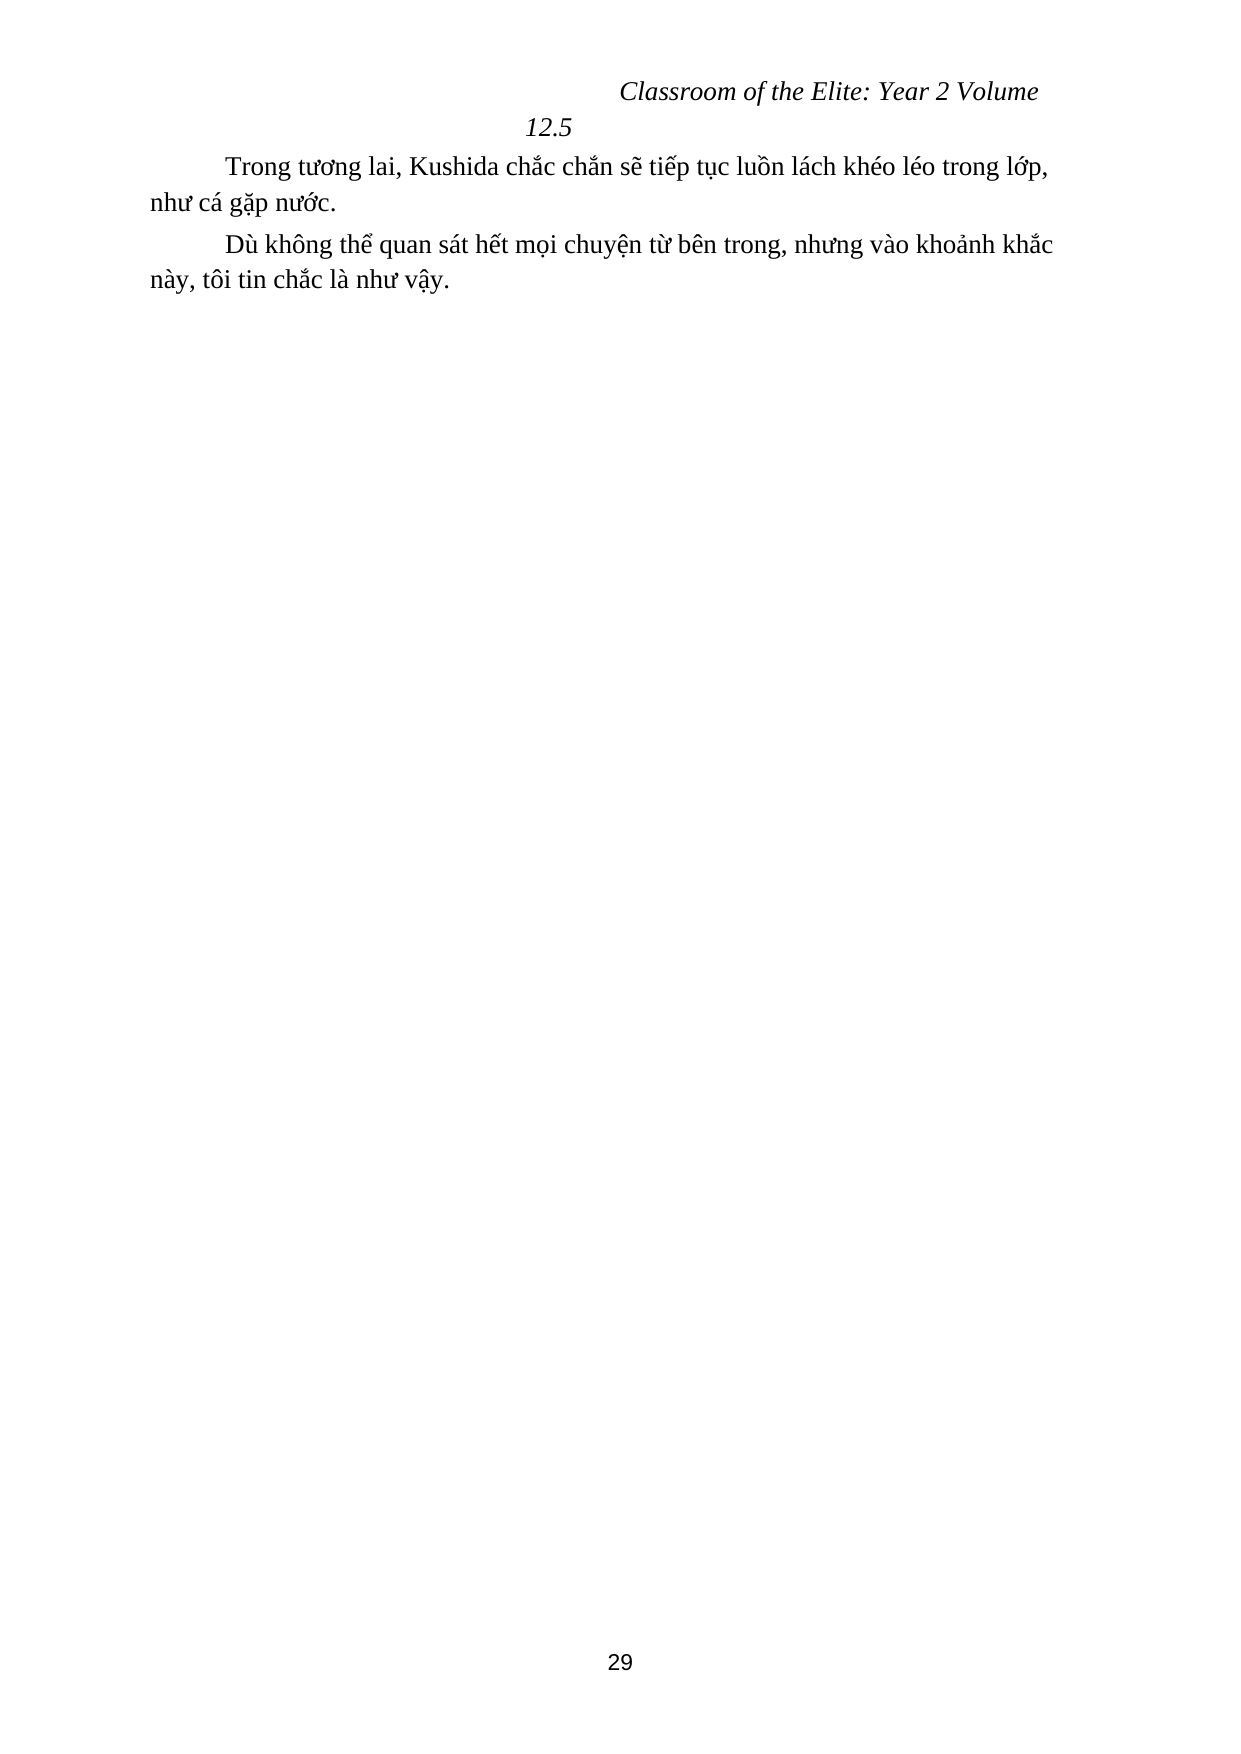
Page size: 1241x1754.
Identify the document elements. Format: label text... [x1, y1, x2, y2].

text Dù không thể quan sát hết mọi chuyện từ bên trong, nhưng vào khoảnh khắc này, tôi tin chắc là như vậy. [150, 228, 1090, 294]
text Trong tương lai, Kushida chắc chắn sẽ tiếp tục luồn lách khéo léo trong lớp, như cá gặp nước. [150, 150, 1090, 217]
